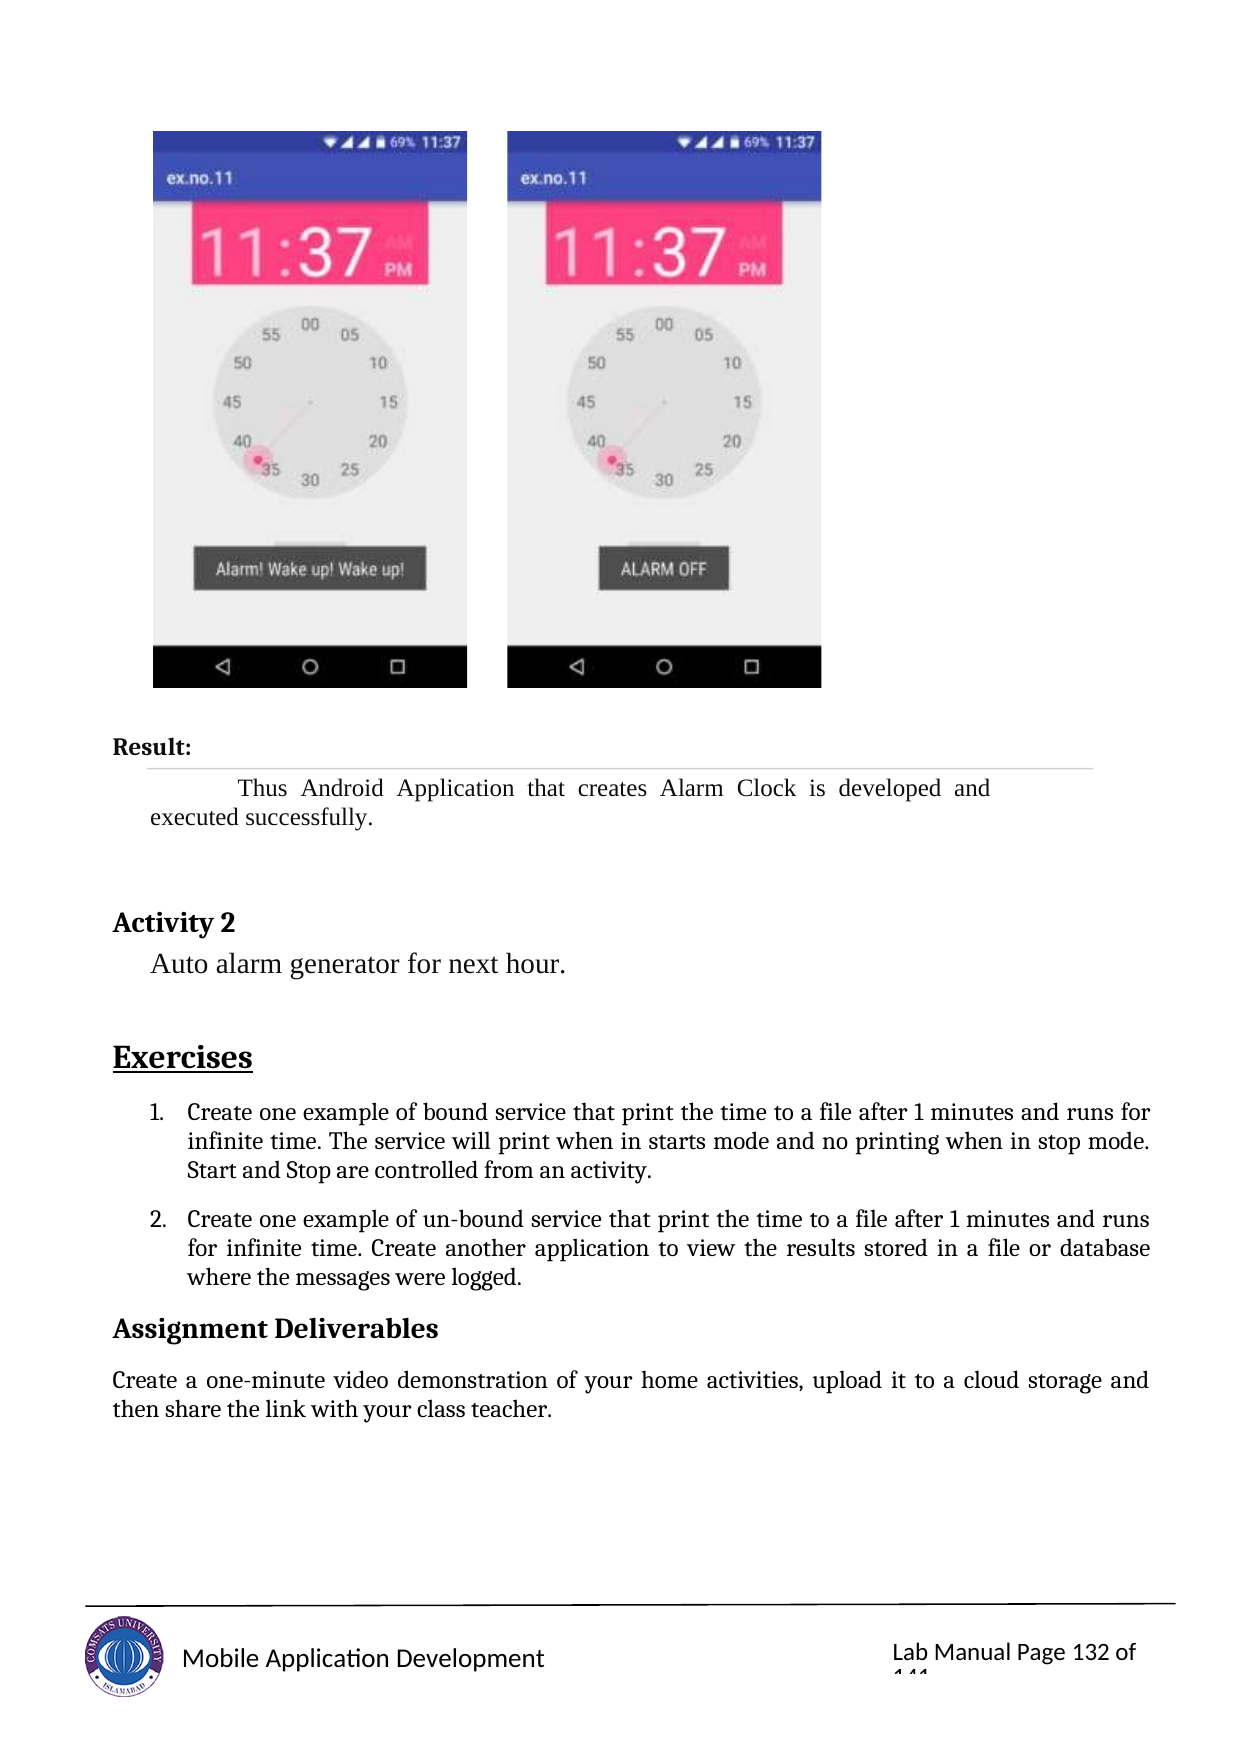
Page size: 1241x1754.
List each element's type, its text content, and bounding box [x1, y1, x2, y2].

picture [153, 131, 468, 688]
list Create one example of bound service that print the time to a file after 1 minutes and runs for infinite time. The service will print when in starts mode and no printing when in stop mode. Start and Stop are controlled from an activity. [150, 1098, 1152, 1184]
subtitle Assignment Deliverables [112, 1312, 1240, 1346]
picture [85, 1616, 165, 1697]
text Thus Android Application that creates Alarm Clock is developed and executed successfully. [150, 770, 991, 831]
subtitle Activity 2 [112, 906, 1240, 940]
text Create a one-minute video demonstration of your home activities, upload it to a cloud storage and then share the link with your class teacher. [112, 1366, 1152, 1424]
subtitle Result: [112, 732, 1240, 761]
list Create one example of un-bound service that print the time to a file after 1 minutes and runs for infinite time. Create another application to view the results stored in a file or database where the messages were logged. [150, 1205, 1152, 1291]
subtitle Exercises [112, 1039, 1240, 1077]
picture [507, 131, 822, 688]
text Auto alarm generator for next hour. [150, 946, 1240, 980]
